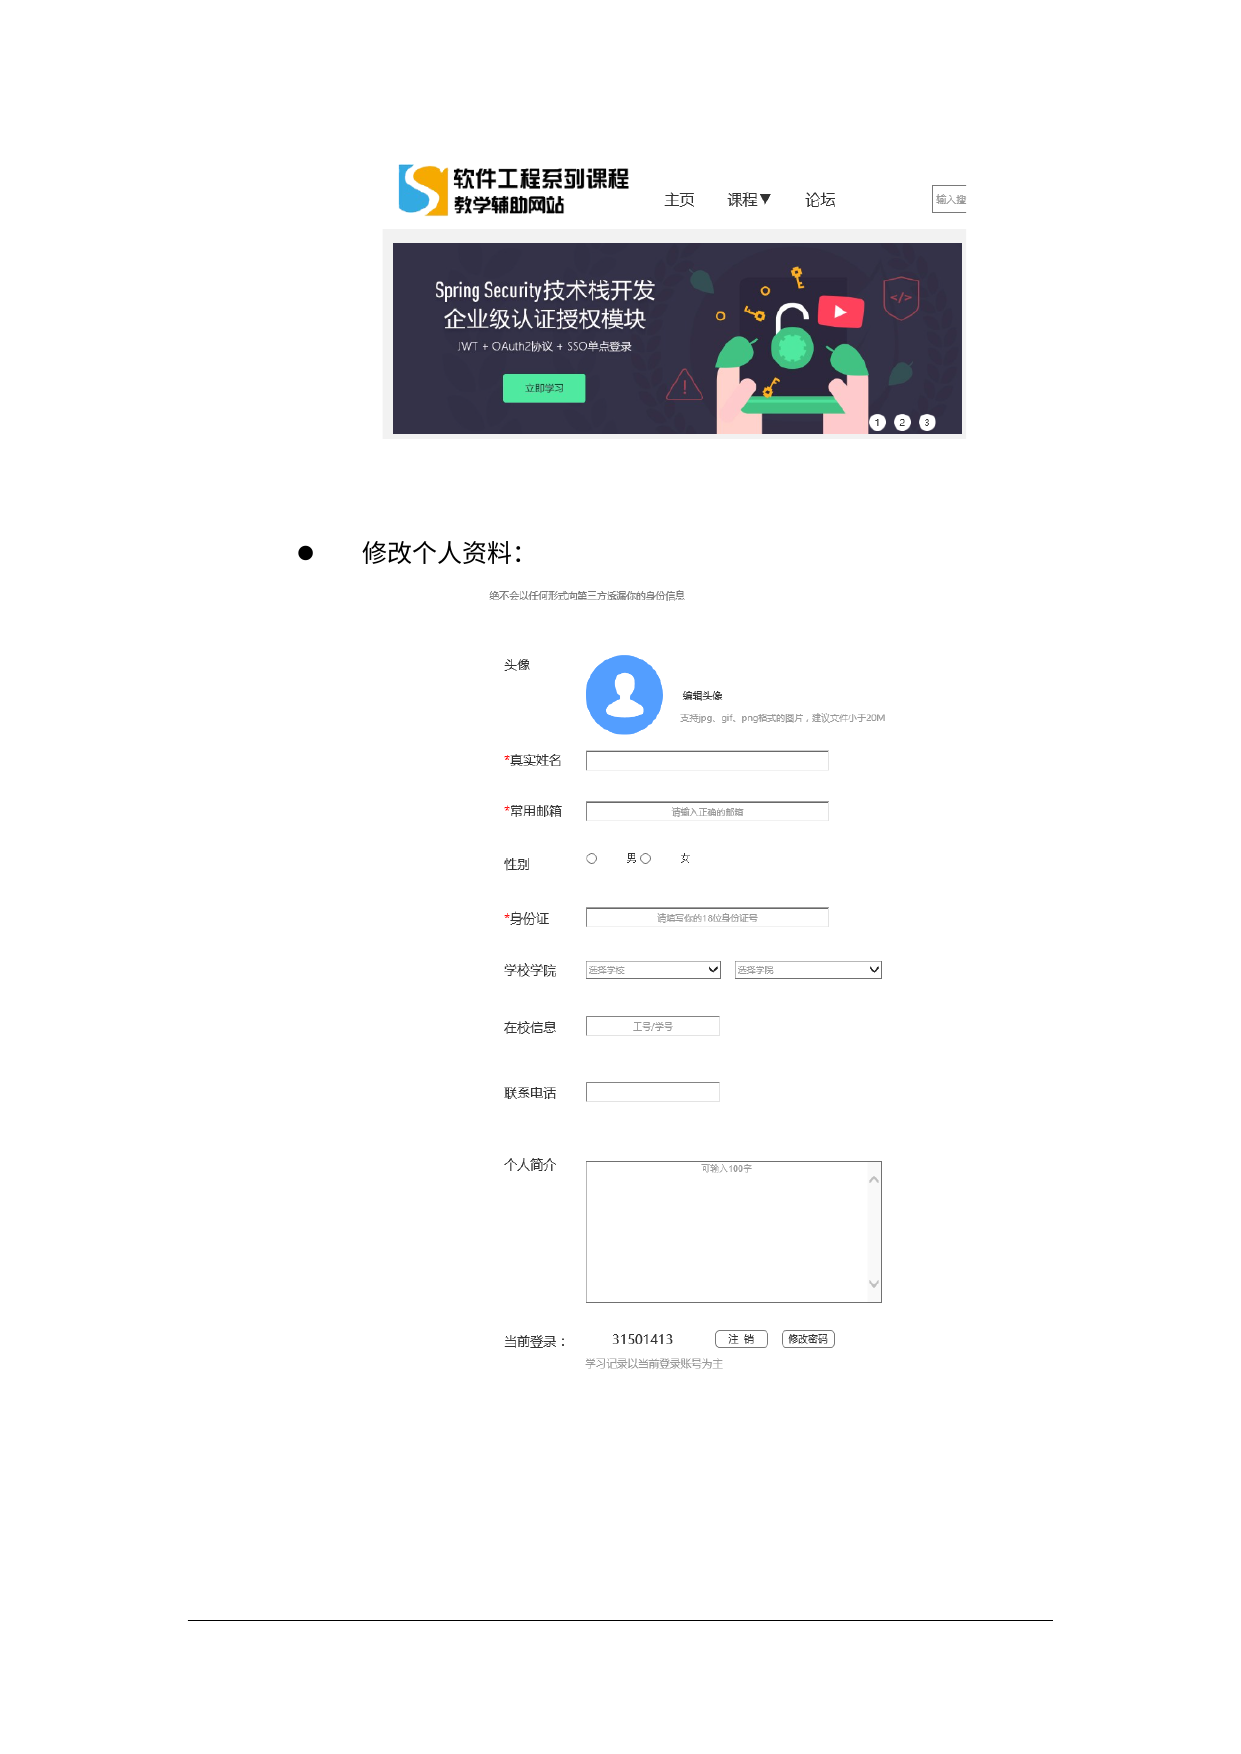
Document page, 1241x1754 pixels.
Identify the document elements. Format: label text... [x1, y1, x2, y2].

picture [296, 584, 1184, 1374]
picture [382, 162, 967, 439]
subtitle 修改个人资料： [187, 519, 1053, 584]
